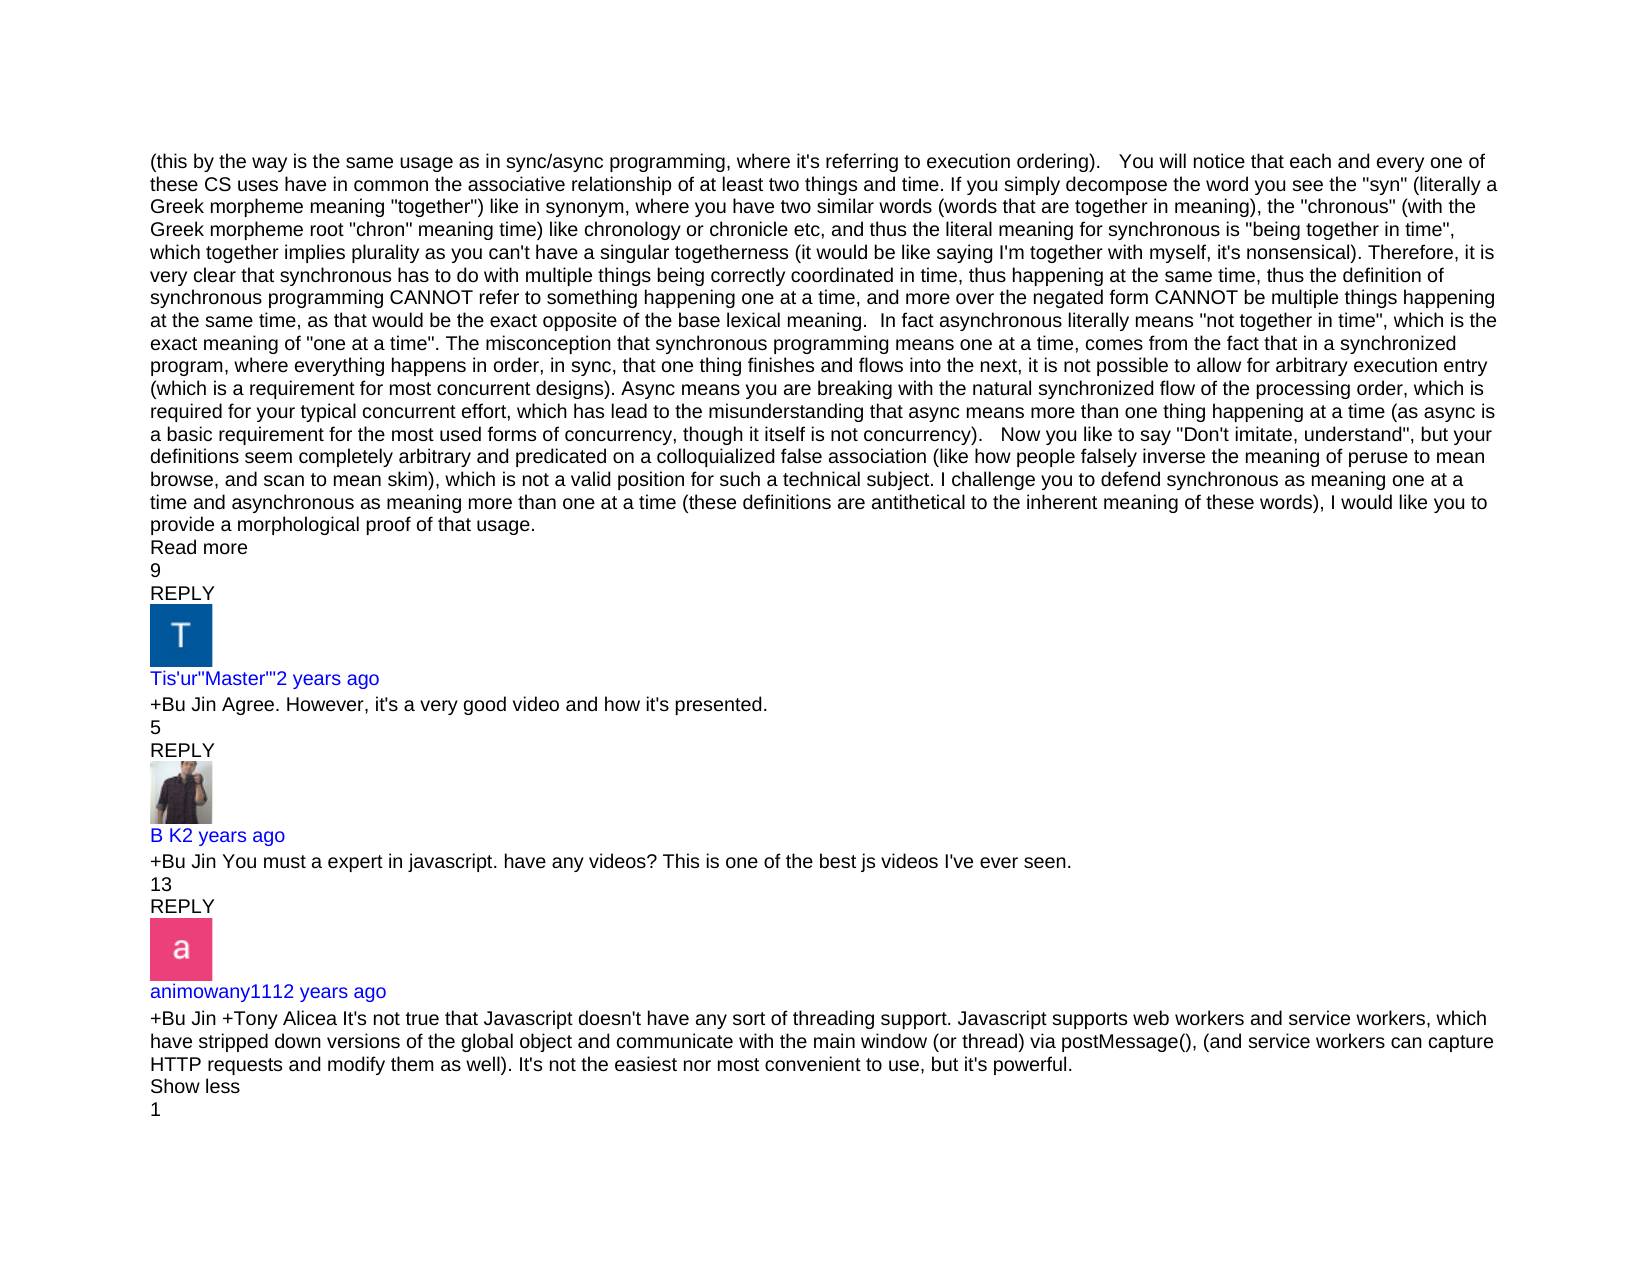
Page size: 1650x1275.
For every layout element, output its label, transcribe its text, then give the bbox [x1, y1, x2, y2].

text 9 [150, 559, 1500, 581]
text REPLY [150, 581, 1500, 604]
text +Bu Jin +Tony Alicea It's not true that Javascript doesn't have any sort of threading support. Javascript supports web workers and service workers, which have stripped down versions of the global object and communicate with the main window (or thread) via postMessage(), (and service workers can capture HTTP requests and modify them as well). It's not the easiest nor most convenient to use, but it's powerful.﻿ [150, 1007, 1500, 1075]
text Tis'ur"Master'"2 years ago [150, 666, 1500, 689]
text +Bu Jin You must a expert in javascript. have any videos? This is one of the best js videos I've ever seen.﻿ [150, 850, 1500, 873]
text REPLY [150, 895, 1500, 918]
picture [150, 761, 213, 824]
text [150, 150, 1500, 536]
text +Bu Jin Agree. However, it's a very good video and how it's presented.﻿ [150, 693, 1500, 716]
picture [150, 604, 213, 667]
text 5 [150, 716, 1500, 738]
text 13 [150, 873, 1500, 895]
text REPLY [150, 738, 1500, 761]
text Show less [150, 1075, 1500, 1098]
text Read more [150, 536, 1500, 559]
text B K2 years ago [150, 823, 1500, 846]
text 1 [150, 1098, 1500, 1121]
text animowany1112 years ago [150, 980, 1500, 1003]
picture [150, 918, 213, 981]
